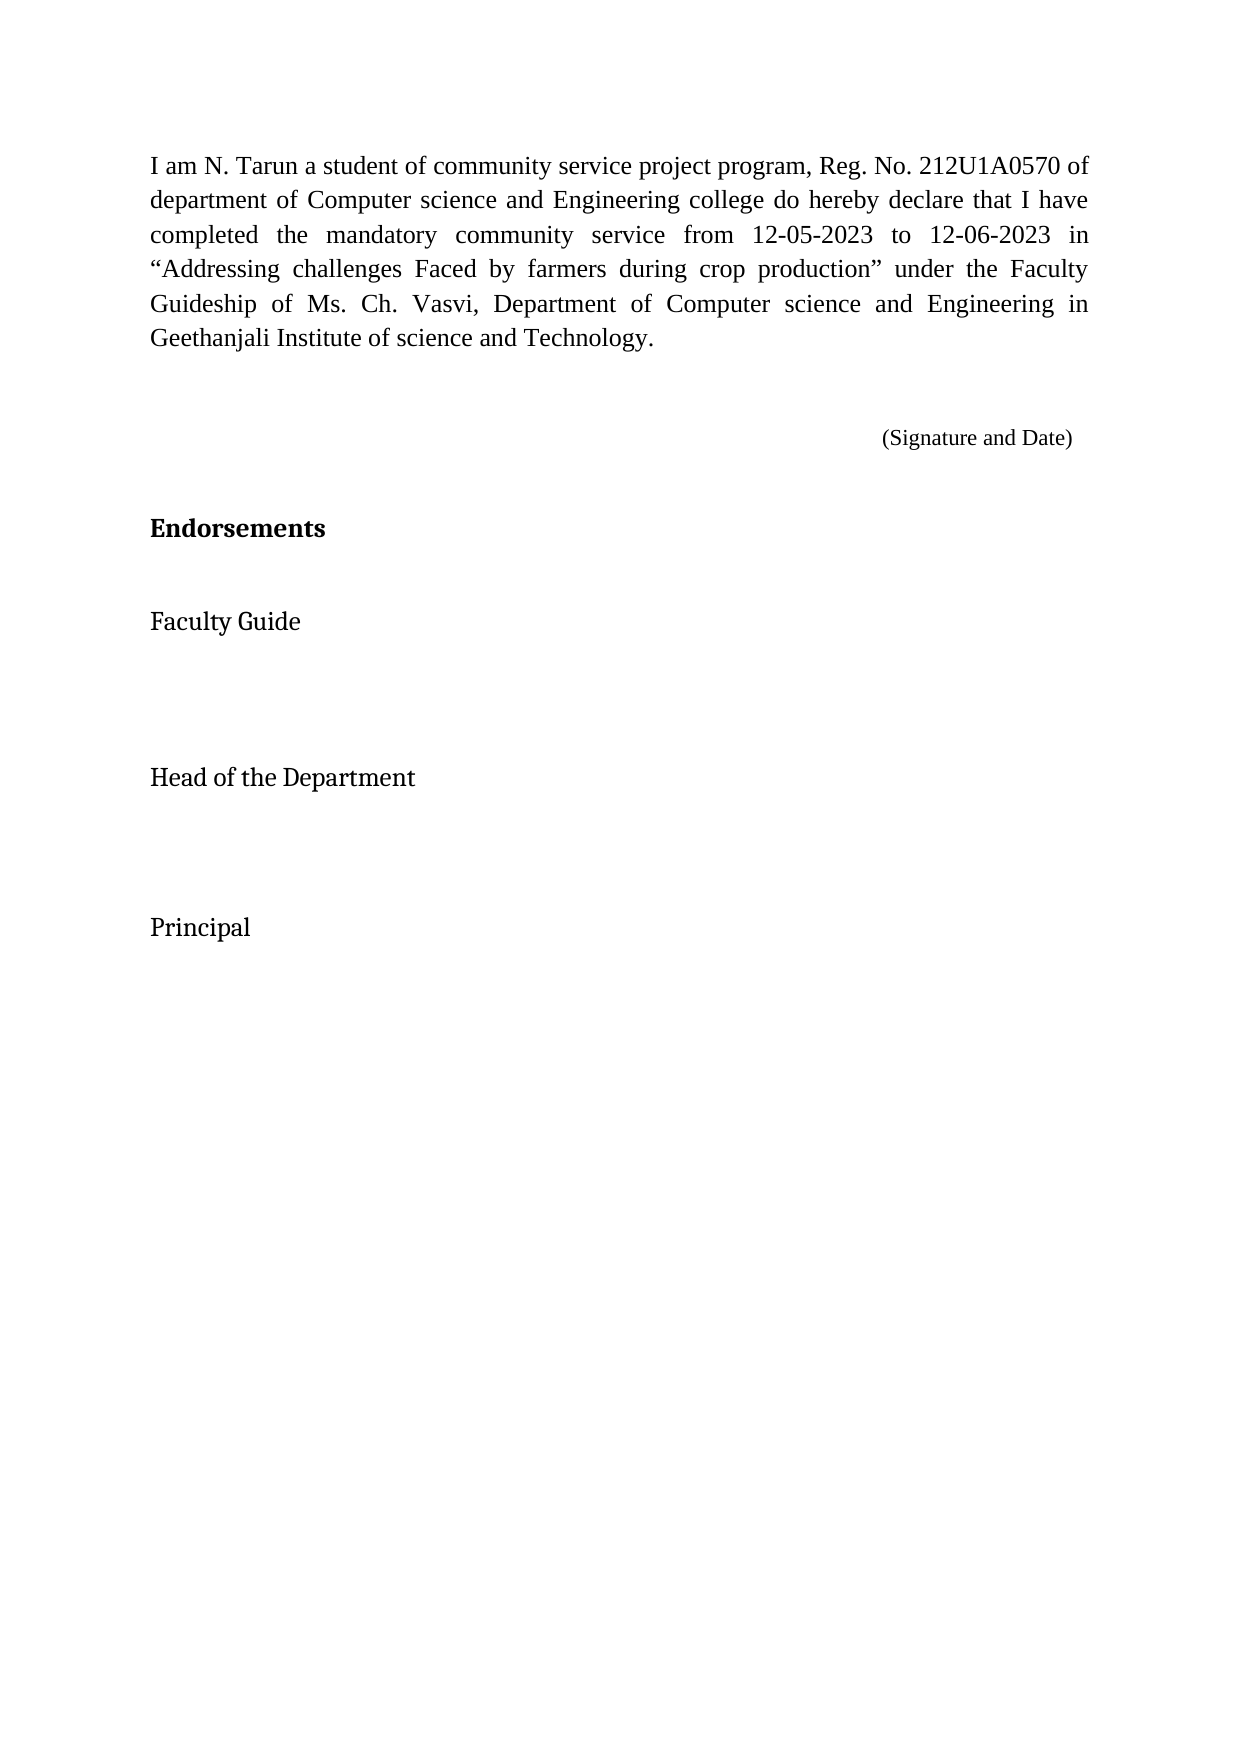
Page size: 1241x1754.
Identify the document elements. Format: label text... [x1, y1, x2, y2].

text Head of the Department [150, 762, 1090, 793]
text (Signature and Date) [150, 424, 1090, 450]
text Faculty Guide [150, 606, 1090, 637]
text Principal [150, 912, 1132, 943]
text Endorsements [150, 513, 1090, 544]
text I am N. Tarun a student of community service project program, Reg. No. 212U1A0570 of department of Computer science and Engineering college do hereby declare that I have completed the mandatory community service from 12-05-2023 to 12-06-2023 in “Addressing challenges Faced by farmers during crop production” under the Faculty Guideship of Ms. Ch. Vasvi, Department of Computer science and Engineering in Geethanjali Institute of science and Technology. [150, 150, 1090, 352]
